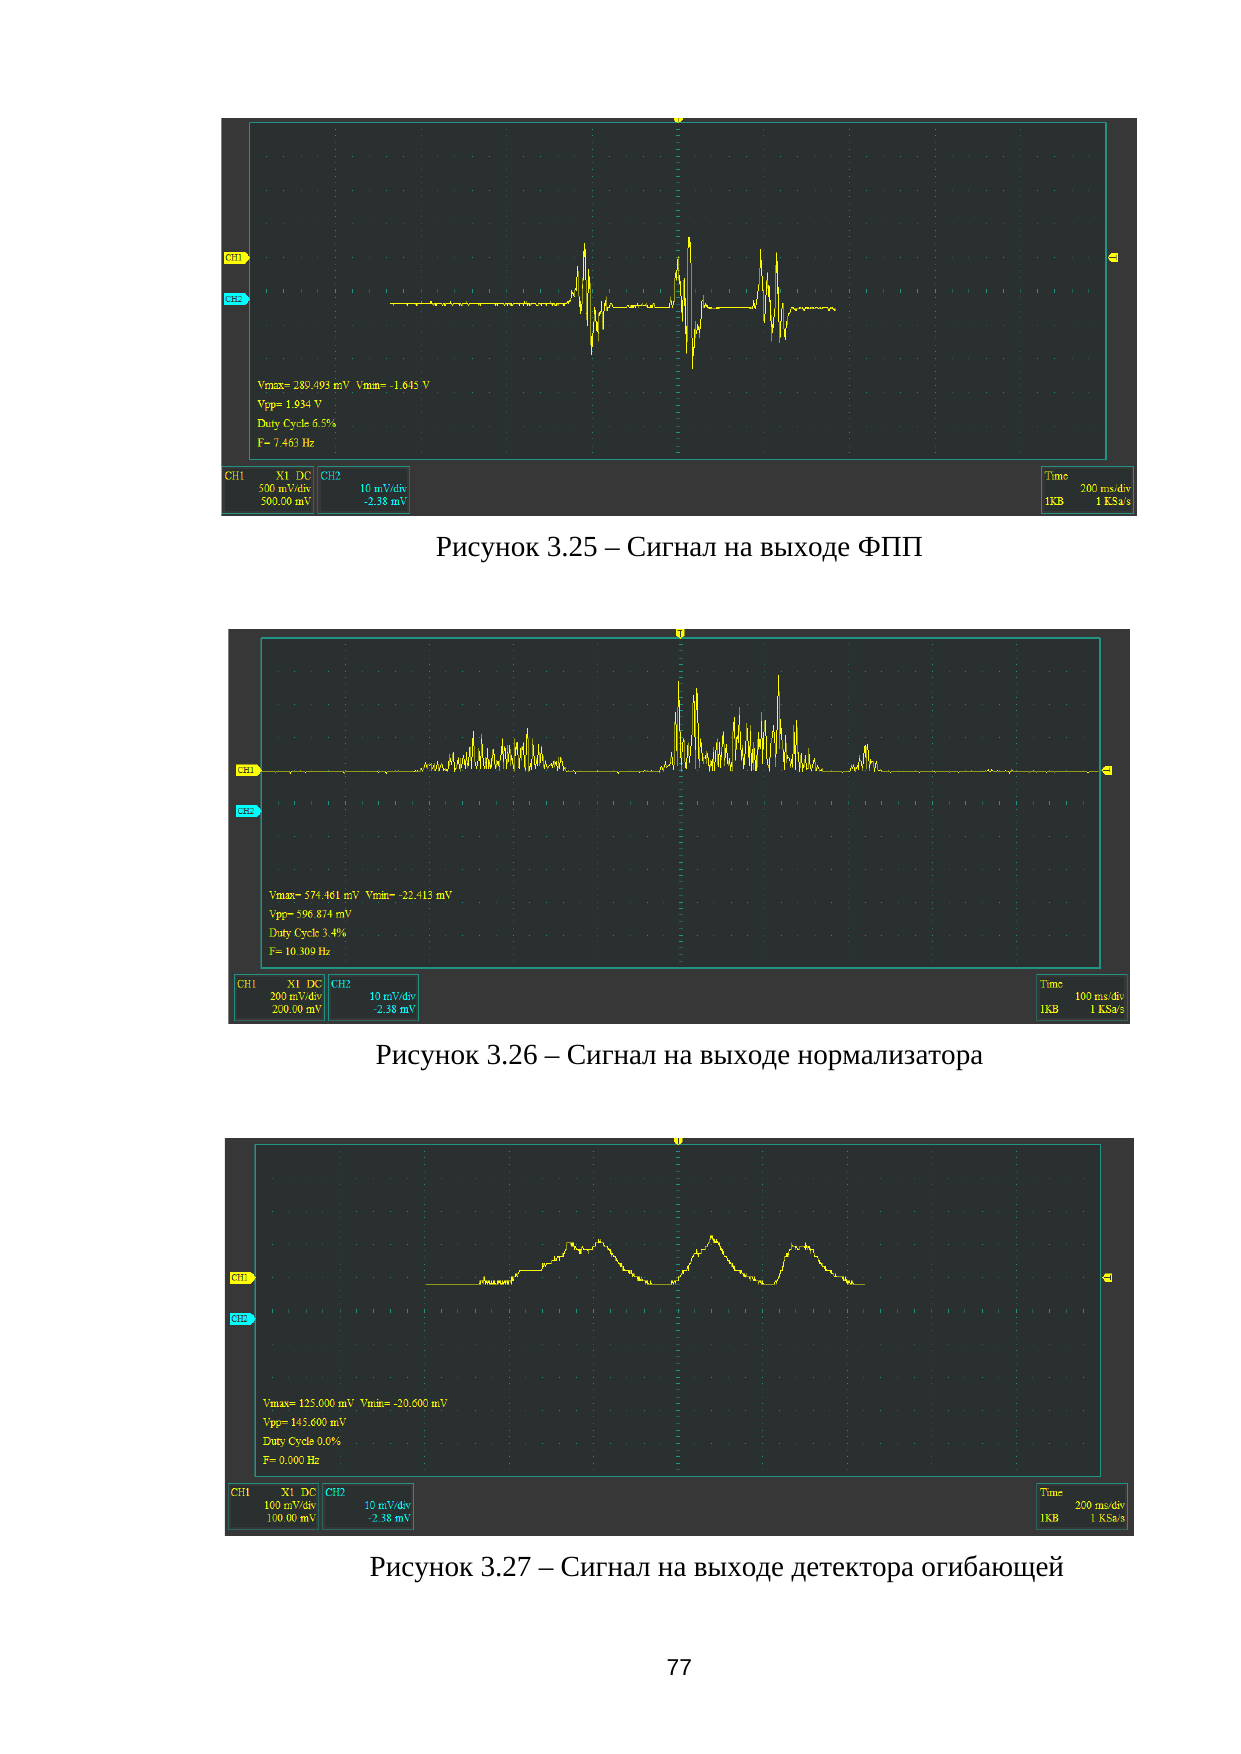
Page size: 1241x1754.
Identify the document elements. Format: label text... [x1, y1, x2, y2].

text Рисунок 3.26 – Сигнал на выходе нормализатора [177, 1037, 1181, 1071]
text Рисунок 3.27 – Сигнал на выходе детектора огибающей [177, 1549, 1181, 1582]
picture [221, 118, 1137, 516]
picture [228, 629, 1130, 1024]
picture [224, 1138, 1134, 1536]
text Рисунок 3.25 – Сигнал на выходе ФПП [177, 529, 1181, 563]
